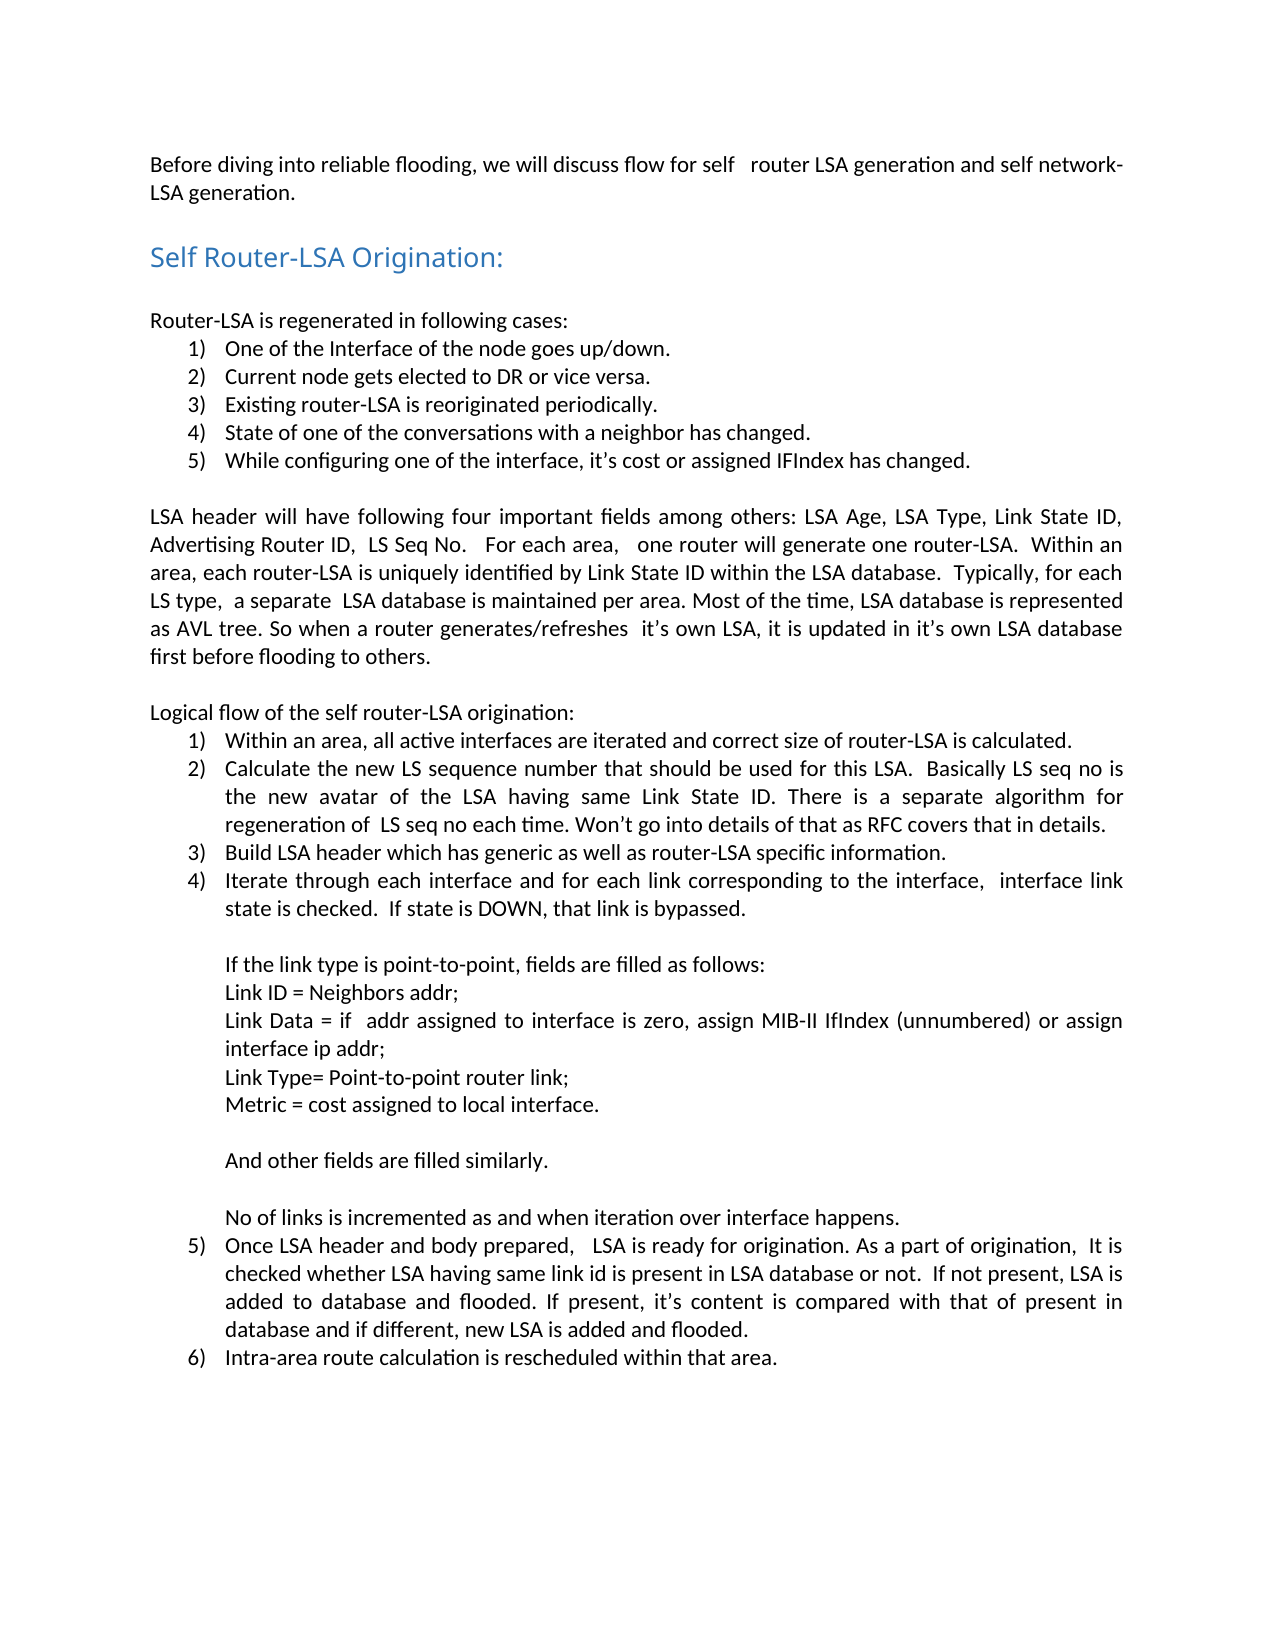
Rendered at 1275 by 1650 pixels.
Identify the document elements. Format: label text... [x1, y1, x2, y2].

list Within an area, all active interfaces are iterated and correct size of router-LSA is calculated. [187, 726, 1125, 754]
subtitle Self Router-LSA Origination: [150, 238, 1125, 275]
list Iterate through each interface and for each link corresponding to the interface, interface link state is checked. If state is DOWN, that link is bypassed. [187, 866, 1125, 922]
text Link ID = Neighbors addr; [225, 978, 1125, 1007]
list Current node gets elected to DR or vice versa. [187, 362, 1125, 390]
list One of the Interface of the node goes up/down. [187, 334, 1125, 362]
list State of one of the conversations with a neighbor has changed. [187, 418, 1125, 446]
text If the link type is point-to-point, fields are filled as follows: [225, 951, 1125, 978]
text Before diving into reliable flooding, we will discuss flow for self router LSA generation and self network-LSA generation. [150, 150, 1125, 206]
list Intra-area route calculation is rescheduled within that area. [187, 1343, 1125, 1371]
text Link Type= Point-to-point router link; [225, 1063, 1125, 1091]
text And other fields are filled similarly. [225, 1147, 1125, 1175]
text LSA header will have following four important fields among others: LSA Age, LSA Type, Link State ID, Advertising Router ID, LS Seq No. For each area, one router will generate one router-LSA. Within an area, each router-LSA is uniquely identified by Link State ID within the LSA database. Typically, for each LS type, a separate LSA database is maintained per area. Most of the time, LSA database is represented as AVL tree. So when a router generates/refreshes it’s own LSA, it is updated in it’s own LSA database first before flooding to others. [150, 502, 1125, 670]
list While configuring one of the interface, it’s cost or assigned IFIndex has changed. [187, 446, 1125, 474]
text Metric = cost assigned to local interface. [225, 1091, 1125, 1119]
text Logical flow of the self router-LSA origination: [150, 698, 1125, 726]
list Once LSA header and body prepared, LSA is ready for origination. As a part of origination, It is checked whether LSA having same link id is present in LSA database or not. If not present, LSA is added to database and flooded. If present, it’s content is compared with that of present in database and if different, new LSA is added and flooded. [187, 1231, 1125, 1343]
text No of links is incremented as and when iteration over interface happens. [225, 1203, 1125, 1231]
list Build LSA header which has generic as well as router-LSA specific information. [187, 838, 1125, 866]
list Calculate the new LS sequence number that should be used for this LSA. Basically LS seq no is the new avatar of the LSA having same Link State ID. There is a separate algorithm for regeneration of LS seq no each time. Won’t go into details of that as RFC covers that in details. [187, 754, 1125, 838]
text Link Data = if addr assigned to interface is zero, assign MIB-II IfIndex (unnumbered) or assign interface ip addr; [225, 1007, 1125, 1063]
text Router-LSA is regenerated in following cases: [150, 306, 1125, 334]
list Existing router-LSA is reoriginated periodically. [187, 390, 1125, 418]
